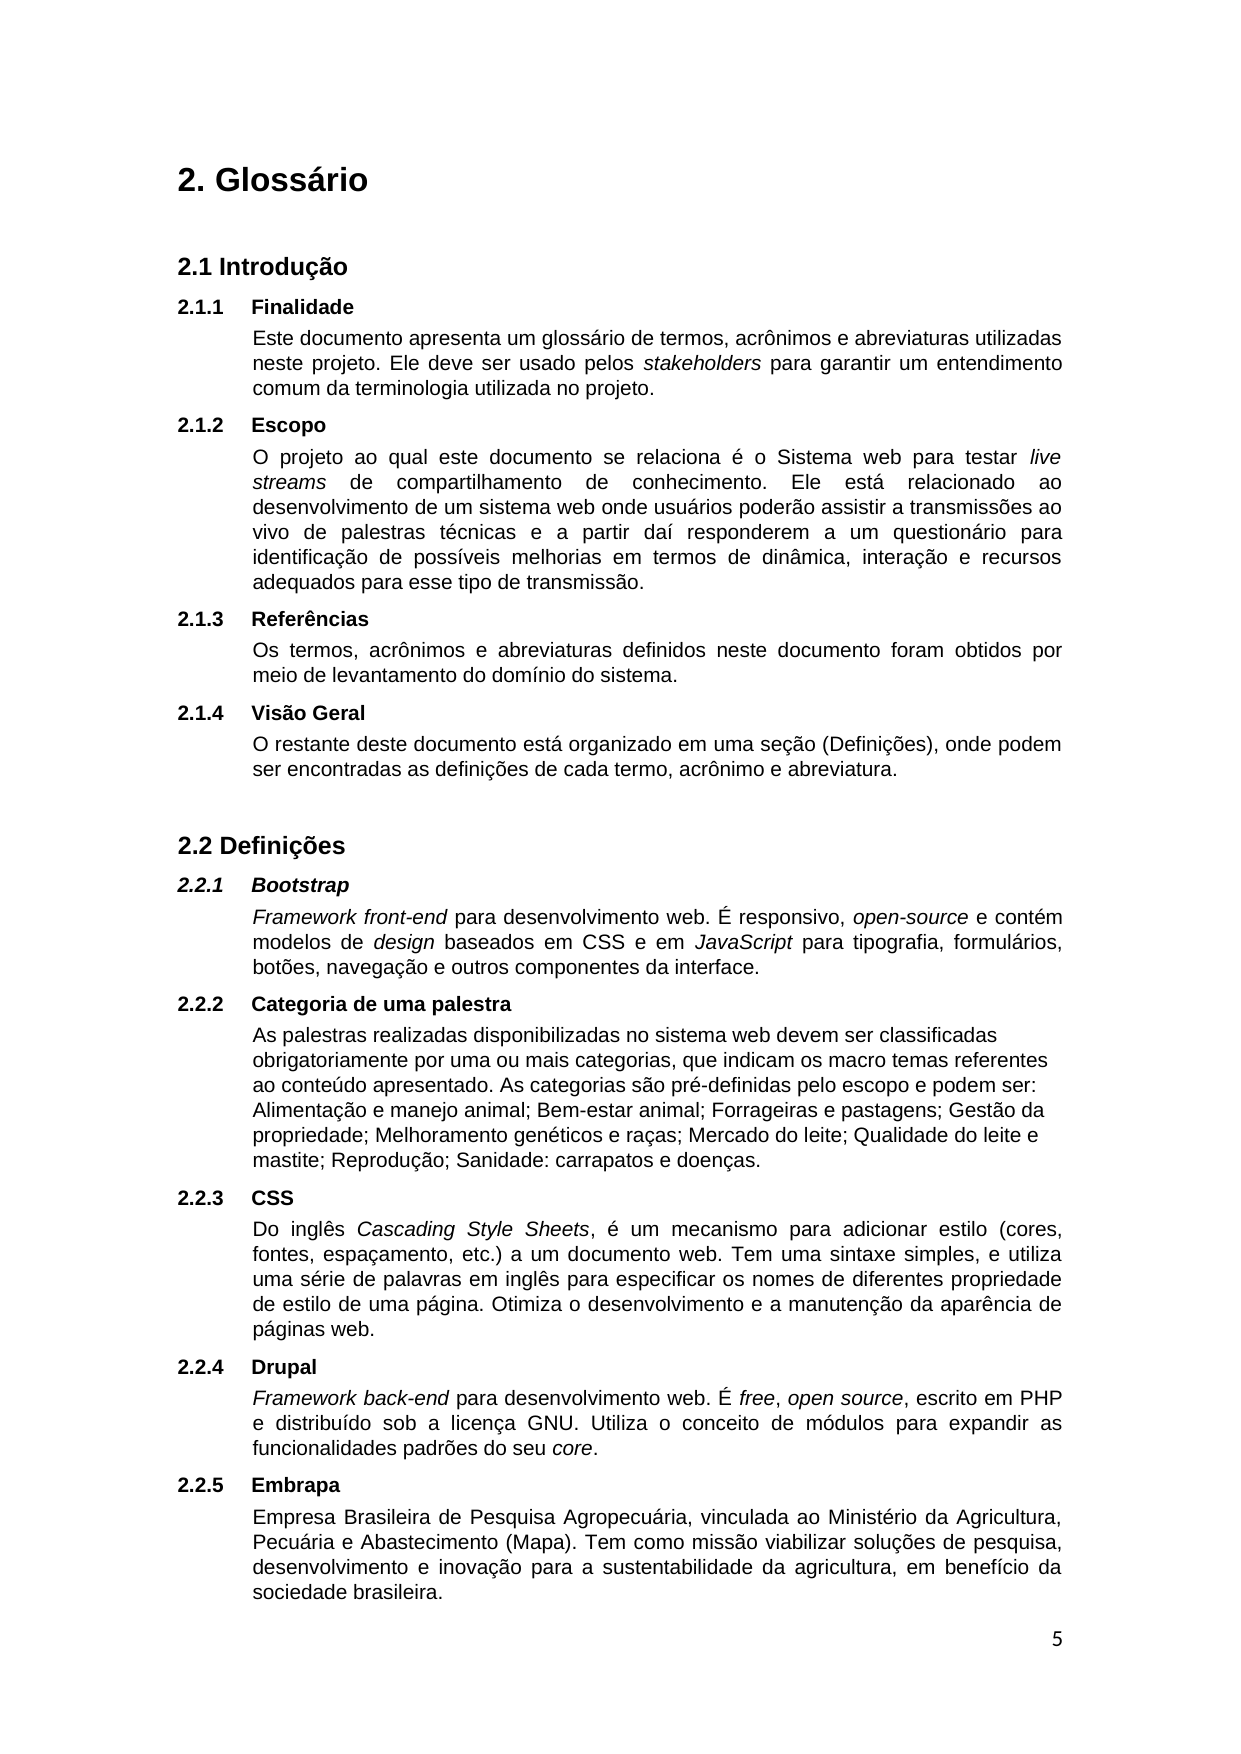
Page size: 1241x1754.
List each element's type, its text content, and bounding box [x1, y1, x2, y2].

subtitle 2.2 Definições [178, 831, 1063, 860]
subtitle 2.1.1 Finalidade [177, 293, 1063, 318]
subtitle 2.2.2 Categoria de uma palestra [177, 991, 1063, 1016]
text Os termos, acrônimos e abreviaturas definidos neste documento foram obtidos por meio de levantamento do domínio do sistema. [252, 637, 1063, 687]
subtitle 2.1.2 Escopo [177, 412, 1063, 437]
subtitle 2.1 Introdução [177, 252, 1063, 281]
text Empresa Brasileira de Pesquisa Agropecuária, vinculada ao Ministério da Agricultura, Pecuária e Abastecimento (Mapa). Tem como missão viabilizar soluções de pesquisa, desenvolvimento e inovação para a sustentabilidade da agricultura, em benefício da sociedade brasileira. [252, 1503, 1063, 1603]
text Do inglês Cascading Style Sheets, é um mecanismo para adicionar estilo (cores, fontes, espaçamento, etc.) a um documento web. Tem uma sintaxe simples, e utiliza uma série de palavras em inglês para especificar os nomes de diferentes propriedade de estilo de uma página. Otimiza o desenvolvimento e a manutenção da aparência de páginas web. [252, 1216, 1063, 1341]
subtitle 2.2.3 CSS [177, 1185, 1063, 1210]
text O projeto ao qual este documento se relaciona é o Sistema web para testar live streams de compartilhamento de conhecimento. Ele está relacionado ao desenvolvimento de um sistema web onde usuários poderão assistir a transmissões ao vivo de palestras técnicas e a partir daí responderem a um questionário para identificação de possíveis melhorias em termos de dinâmica, interação e recursos adequados para esse tipo de transmissão. [252, 443, 1063, 593]
text O restante deste documento está organizado em uma seção (Definições), onde podem ser encontradas as definições de cada termo, acrônimo e abreviatura. [252, 731, 1063, 781]
text Framework back-end para desenvolvimento web. É free, open source, escrito em PHP e distribuído sob a licença GNU. Utiliza o conceito de módulos para expandir as funcionalidades padrões do seu core. [252, 1385, 1063, 1460]
subtitle 2.2.1 Bootstrap [177, 872, 1063, 897]
subtitle 2.2.5 Embrapa [177, 1472, 1063, 1497]
subtitle 2.2.4 Drupal [177, 1353, 1063, 1378]
subtitle 2.1.4 Visão Geral [177, 700, 1063, 725]
subtitle Glossário [177, 160, 1063, 198]
subtitle 2.1.3 Referências [177, 606, 1063, 631]
text As palestras realizadas disponibilizadas no sistema web devem ser classificadas obrigatoriamente por uma ou mais categorias, que indicam os macro temas referentes ao conteúdo apresentado. As categorias são pré-definidas pelo escopo e podem ser: Alimentação e manejo animal; Bem-estar animal; Forrageiras e pastagens; Gestão da propriedade; Melhoramento genéticos e raças; Mercado do leite; Qualidade do leite e mastite; Reprodução; Sanidade: carrapatos e doenças. [252, 1022, 1063, 1172]
text Framework front-end para desenvolvimento web. É responsivo, open-source e contém modelos de design baseados em CSS e em JavaScript para tipografia, formulários, botões, navegação e outros componentes da interface. [252, 903, 1063, 978]
text Este documento apresenta um glossário de termos, acrônimos e abreviaturas utilizadas neste projeto. Ele deve ser usado pelos stakeholders para garantir um entendimento comum da terminologia utilizada no projeto. [252, 325, 1063, 400]
